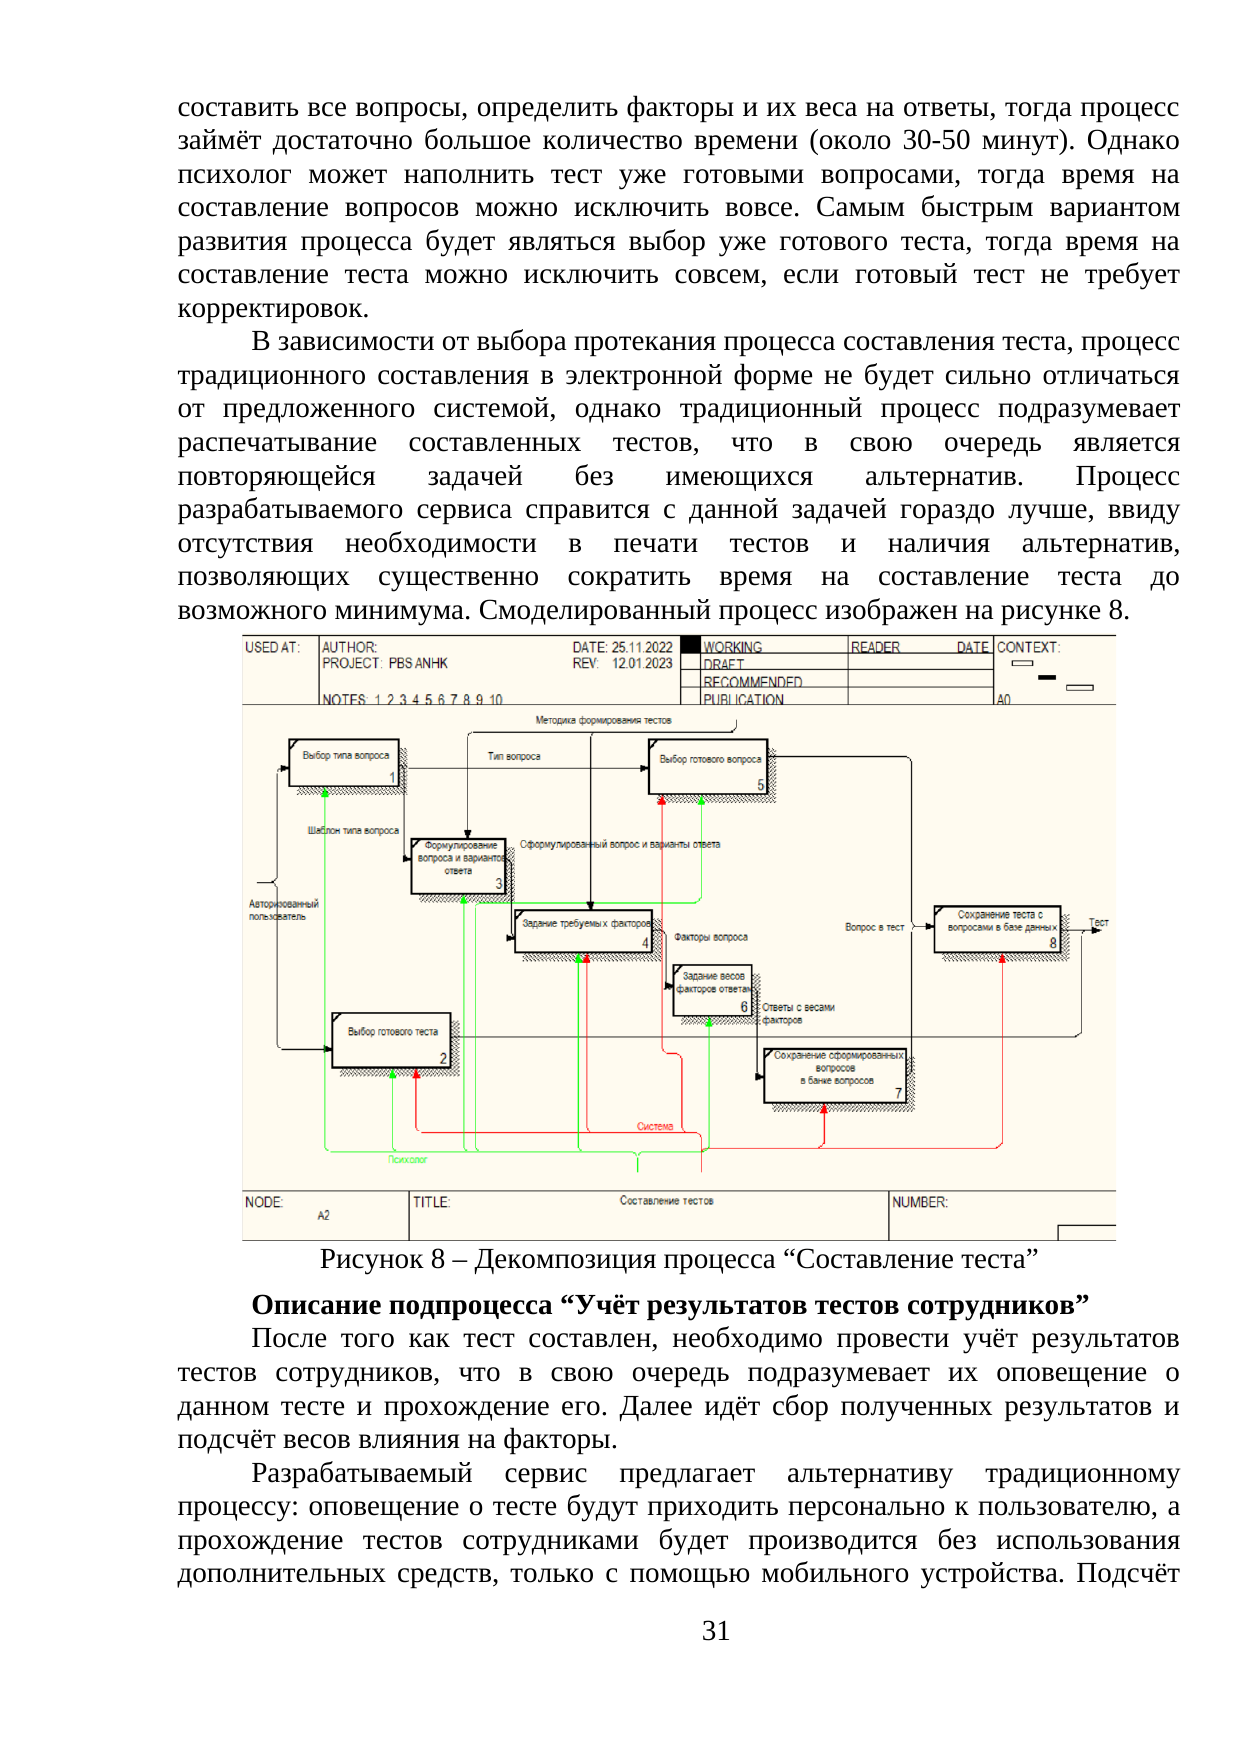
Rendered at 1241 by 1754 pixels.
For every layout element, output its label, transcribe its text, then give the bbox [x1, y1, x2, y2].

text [177, 1455, 1181, 1589]
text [177, 89, 1181, 323]
picture [242, 633, 1117, 1241]
text Описание подпроцесса “Учёт результатов тестов сотрудников” [177, 1287, 1181, 1321]
text После того как тест составлен, необходимо провести учёт результатов тестов сотрудников, что в свою очередь подразумевает их оповещение о данном тесте и прохождение его. Далее идёт сбор полученных результатов и подсчёт весов влияния на факторы. [177, 1321, 1181, 1455]
text В зависимости от выбора протекания процесса составления теста, процесс традиционного составления в электронной форме не будет сильно отличаться от предложенного системой, однако традиционный процесс подразумевает распечатывание составленных тестов, что в свою очередь является повторяющейся задачей без имеющихся альтернатив. Процесс разрабатываемого сервиса справится с данной задачей гораздо лучше, ввиду отсутствия необходимости в печати тестов и наличия альтернатив, позволяющих существенно сократить время на составление теста до возможного минимума. Смоделированный процесс изображен на рисунке 8. [177, 323, 1181, 625]
